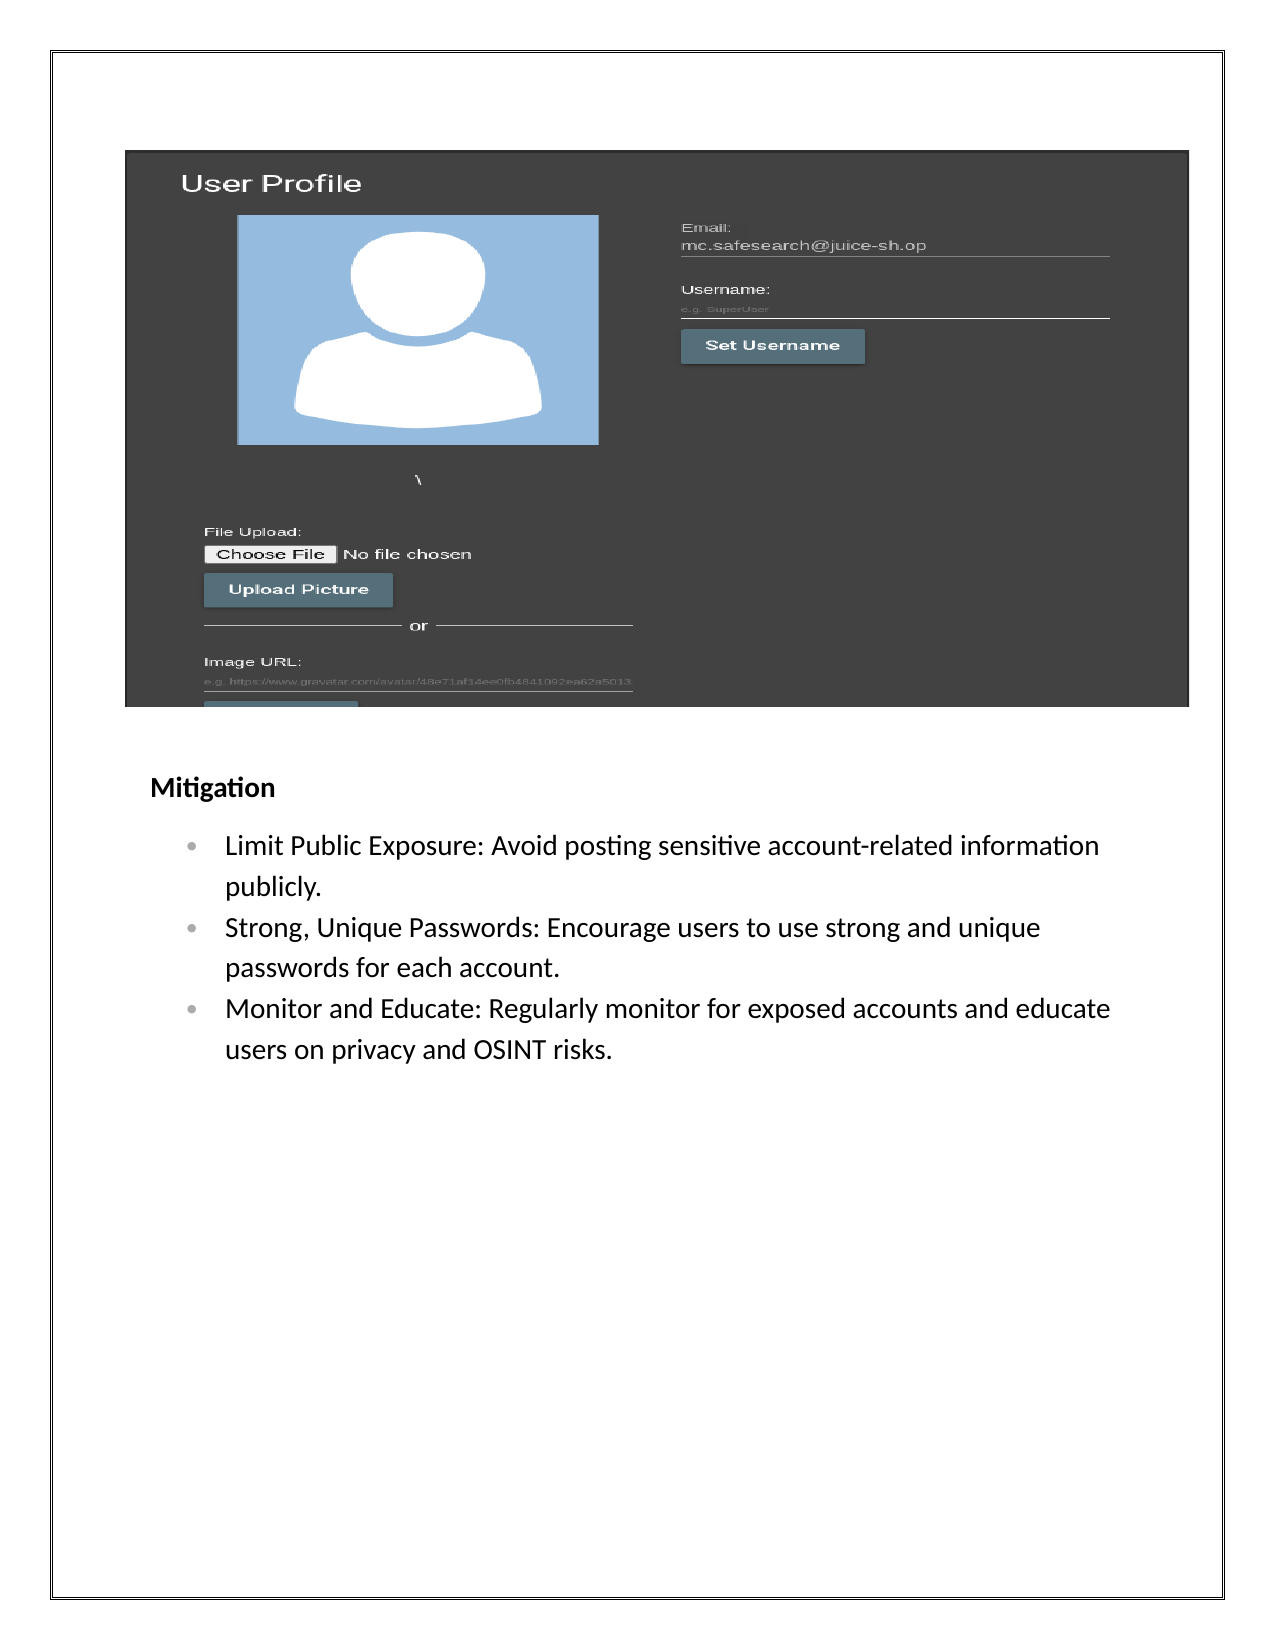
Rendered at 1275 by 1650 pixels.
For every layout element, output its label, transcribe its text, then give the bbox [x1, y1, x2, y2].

list Limit Public Exposure: Avoid posting sensitive account-related information publicly. [187, 827, 1125, 903]
list Monitor and Educate: Regularly monitor for exposed accounts and educate users on privacy and OSINT risks. [187, 991, 1125, 1067]
text Mitigation [150, 769, 1125, 805]
list Strong, Unique Passwords: Encourage users to use strong and unique passwords for each account. [187, 909, 1125, 985]
picture [125, 150, 1190, 707]
